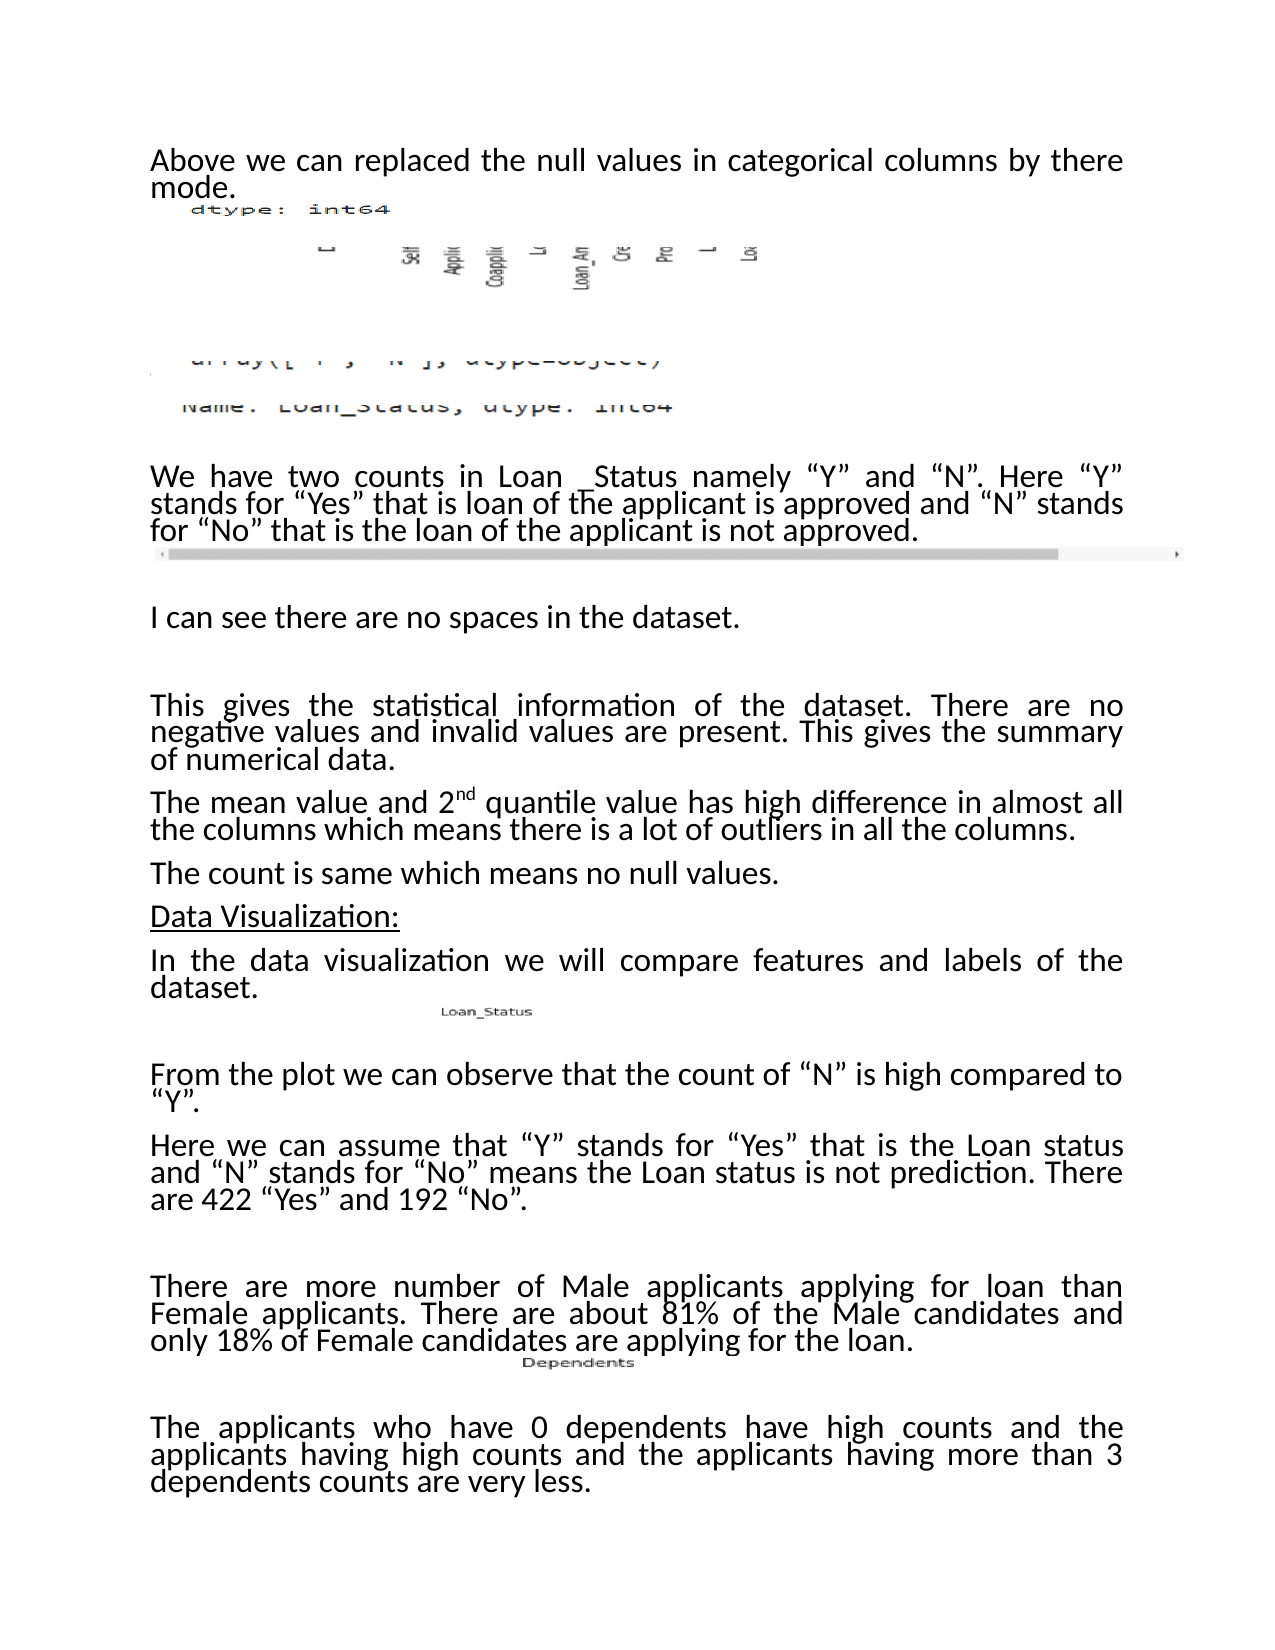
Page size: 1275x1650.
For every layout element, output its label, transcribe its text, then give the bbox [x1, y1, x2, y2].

text In the data visualization we will compare features and labels of the dataset. [150, 950, 1125, 1004]
text Above we can replaced the null values in categorical columns by there mode. [150, 150, 1125, 204]
text The applicants who have 0 dependents have high counts and the applicants having high counts and the applicants having more than 3 dependents counts are very less. [150, 1417, 1125, 1498]
text Data Visualization: [150, 906, 1125, 933]
text The mean value and 2nd quantile value has high difference in almost all the columns which means there is a lot of outliers in all the columns. [150, 792, 1125, 846]
text I can see there are no spaces in the dataset. [150, 607, 1125, 634]
text We can see the null values has been removed. [150, 264, 1125, 318]
text The count is same which means no null values. [150, 863, 1125, 889]
text Here we can assume that “Y” stands for “Yes” that is the Loan status and “N” stands for “No” means the Loan status is not prediction. There are 422 “Yes” and 192 “No”. [150, 1135, 1125, 1215]
text This gives the statistical information of the dataset. There are no negative values and invalid values are present. This gives the summary of numerical data. [150, 694, 1125, 775]
text We have two counts in Loan _Status namely “Y” and “N”. Here “Y” stands for “Yes” that is loan of the applicant is approved and “N” stands for “No” that is the loan of the applicant is not approved. [150, 466, 1125, 546]
text From the plot we can observe that the count of “N” is high compared to “Y”. [150, 1064, 1125, 1118]
text There are more number of Male applicants applying for loan than Female applicants. There are about 81% of the Male candidates and only 18% of Female candidates are applying for the loan. [150, 1276, 1125, 1357]
